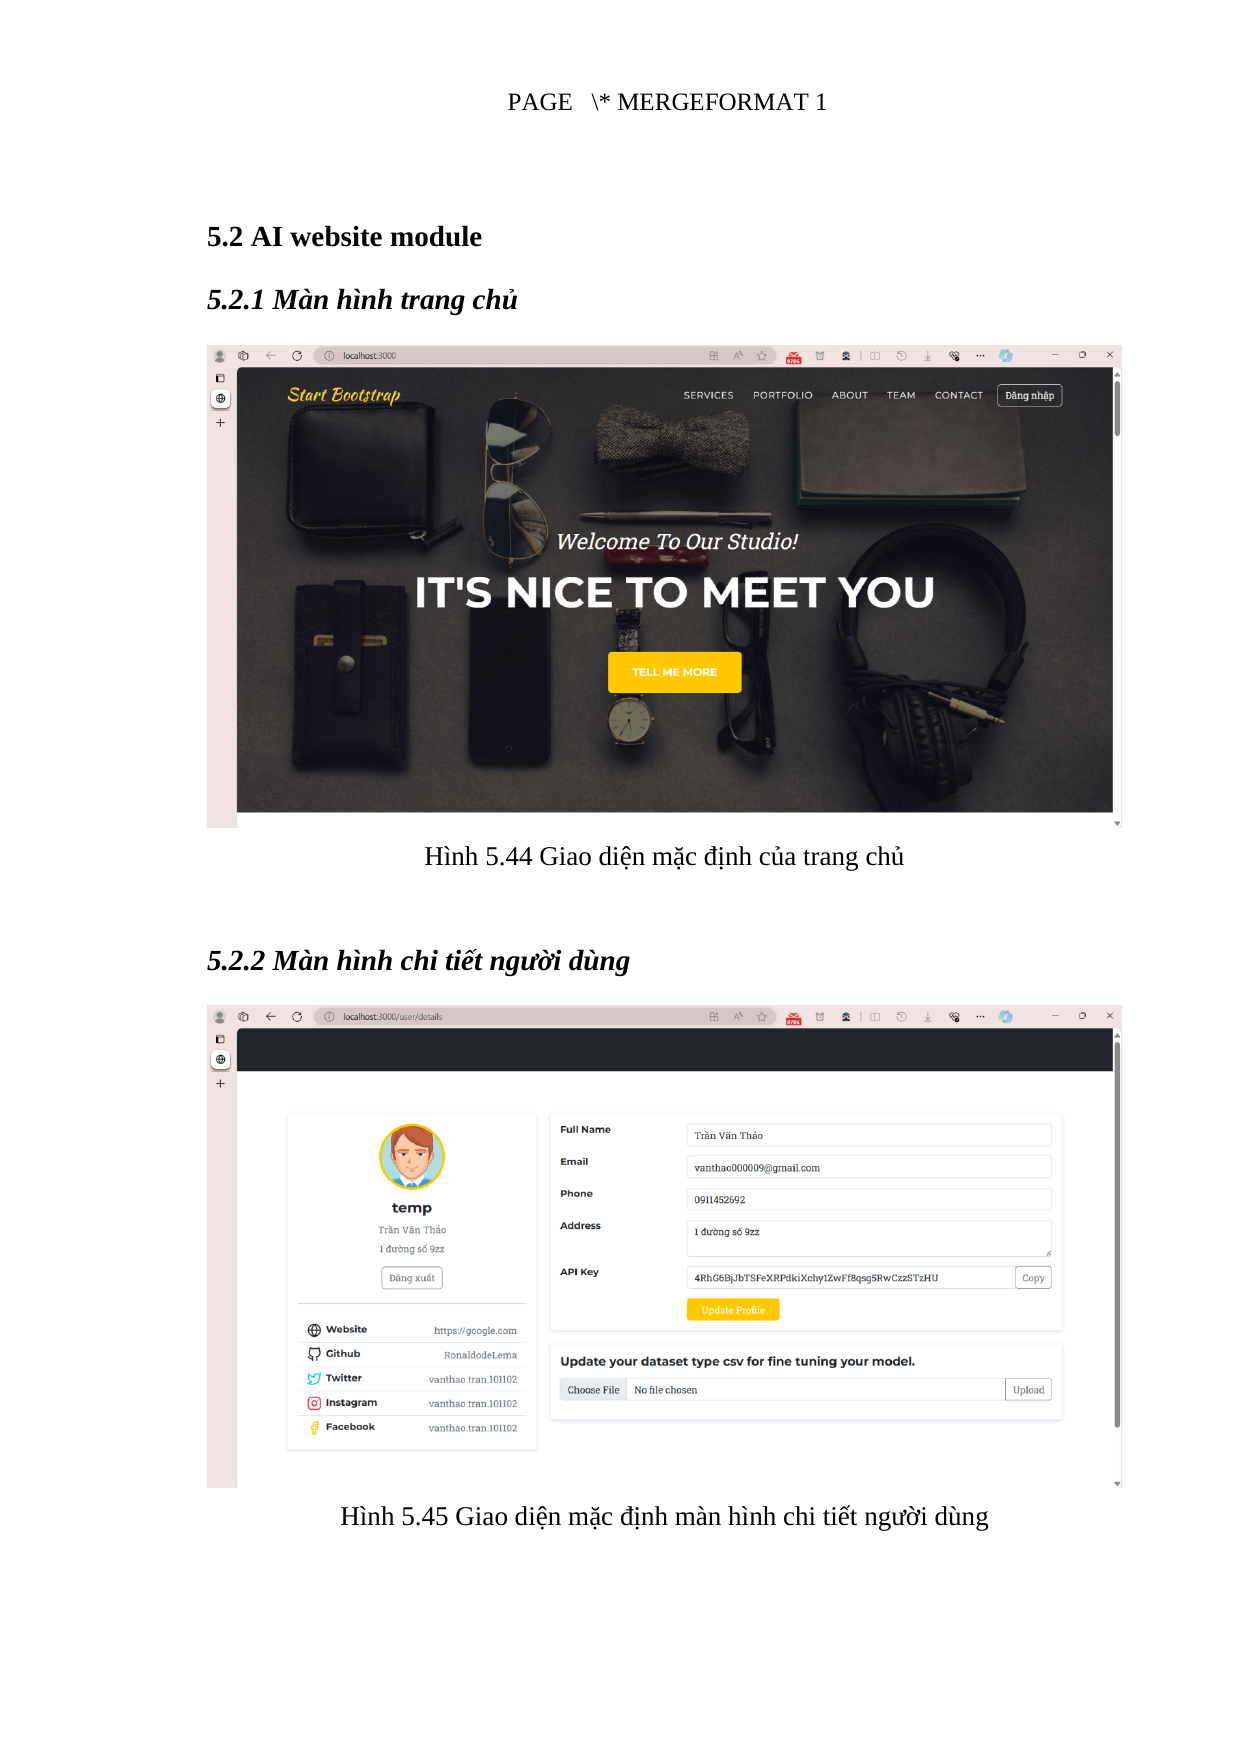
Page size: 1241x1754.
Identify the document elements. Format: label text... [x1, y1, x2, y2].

picture [206, 345, 1123, 828]
subtitle Màn hình chi tiết người dùng [207, 943, 1122, 976]
text Hình 5.17 Giao diện mặc định màn hình chi tiết người dùng [207, 1500, 1122, 1532]
picture [206, 1005, 1123, 1488]
subtitle Màn hình trang chủ [207, 282, 1122, 316]
subtitle AI website module [207, 219, 1122, 253]
text Hình 5.16 Giao diện mặc định của trang chủ [207, 840, 1122, 871]
